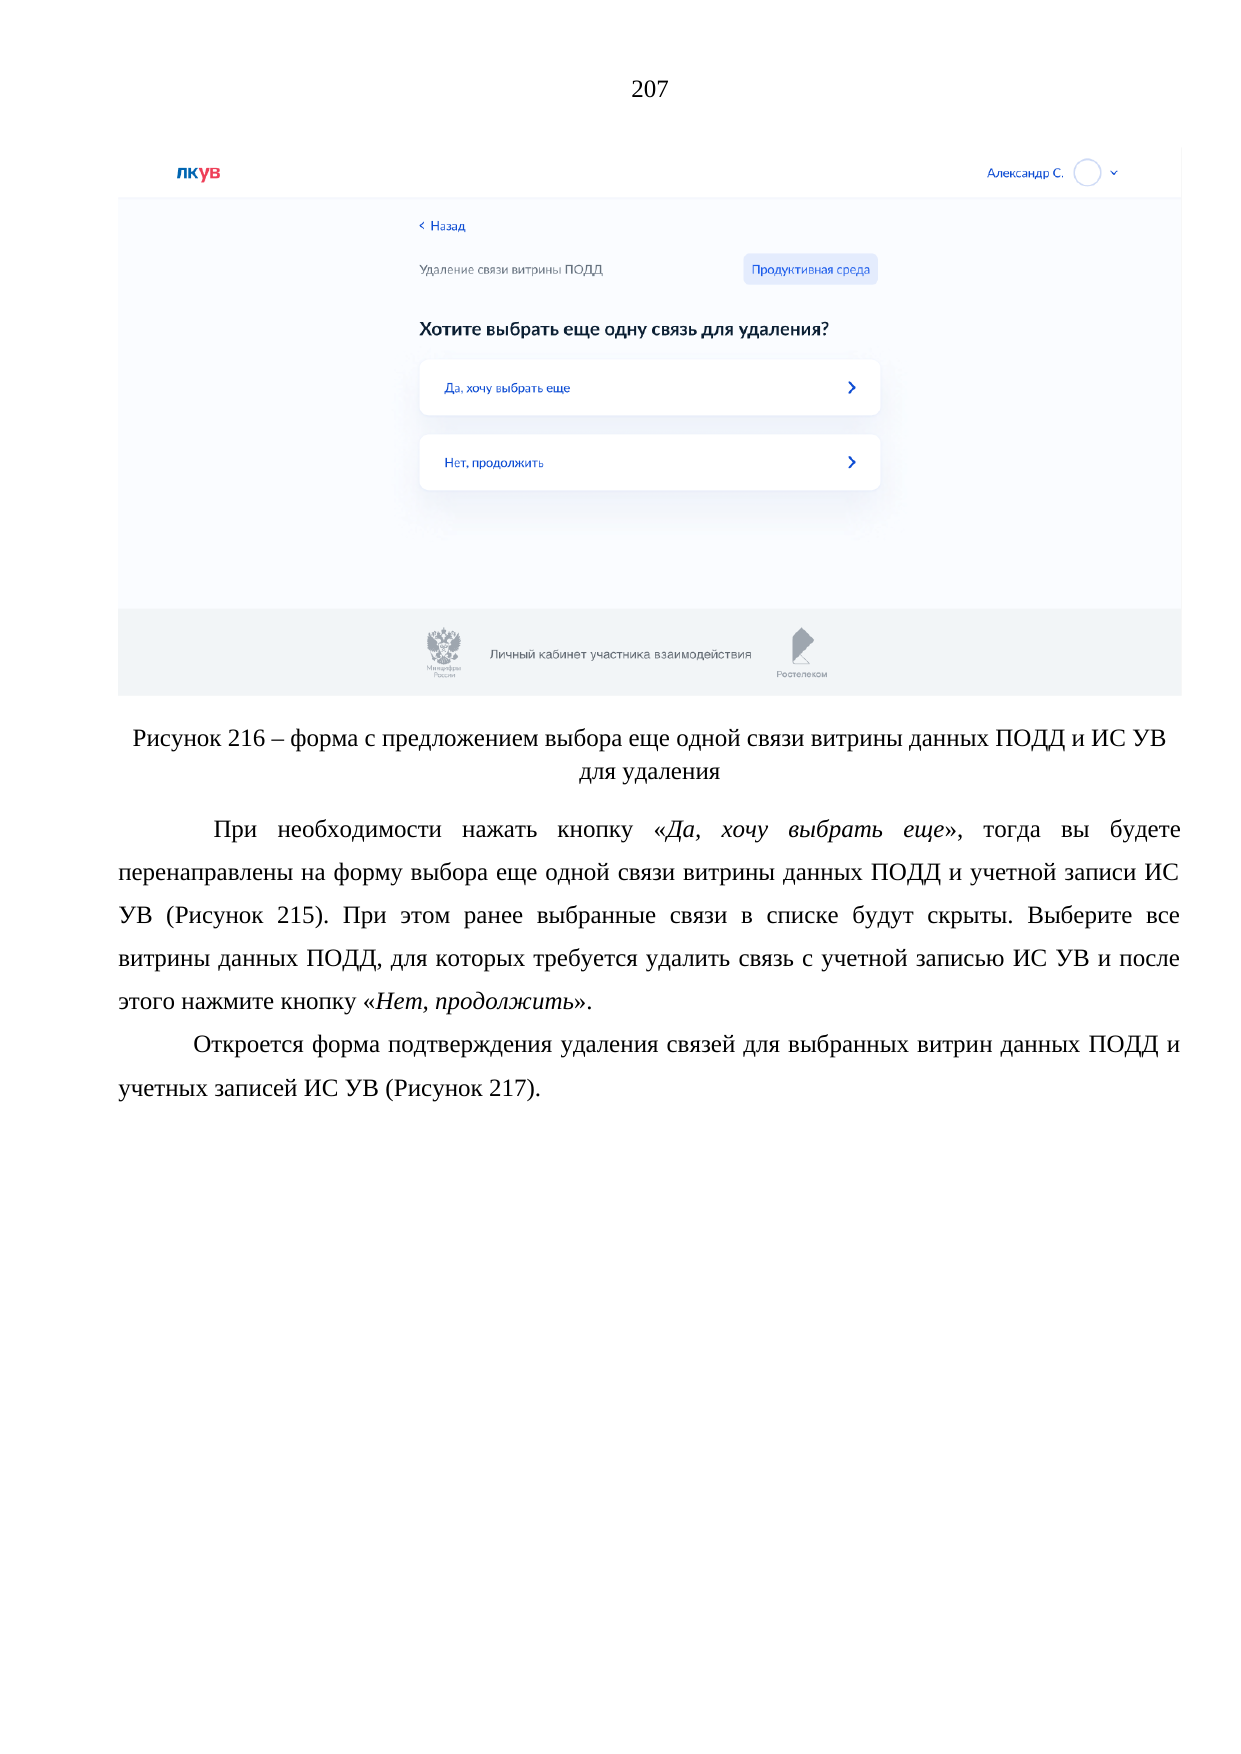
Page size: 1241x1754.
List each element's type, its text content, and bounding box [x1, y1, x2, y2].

picture [118, 147, 1182, 696]
text При необходимости нажать кнопку «Да, хочу выбрать еще», тогда вы будете перенаправлены на форму выбора еще одной связи витрины данных ПОДД и учетной записи ИС УВ (Рисунок 215). При этом ранее выбранные связи в списке будут скрыты. Выберите все витрины данных ПОДД, для которых требуется удалить связь с учетной записью ИС УВ и после этого нажмите кнопку «Нет, продолжить». [118, 814, 1181, 1015]
text Рисунок 216 – форма с предложением выбора еще одной связи витрины данных ПОДД и ИС УВ для удаления [118, 723, 1181, 784]
text Откроется форма подтверждения удаления связей для выбранных витрин данных ПОДД и учетных записей ИС УВ (Рисунок 217). [118, 1029, 1181, 1101]
